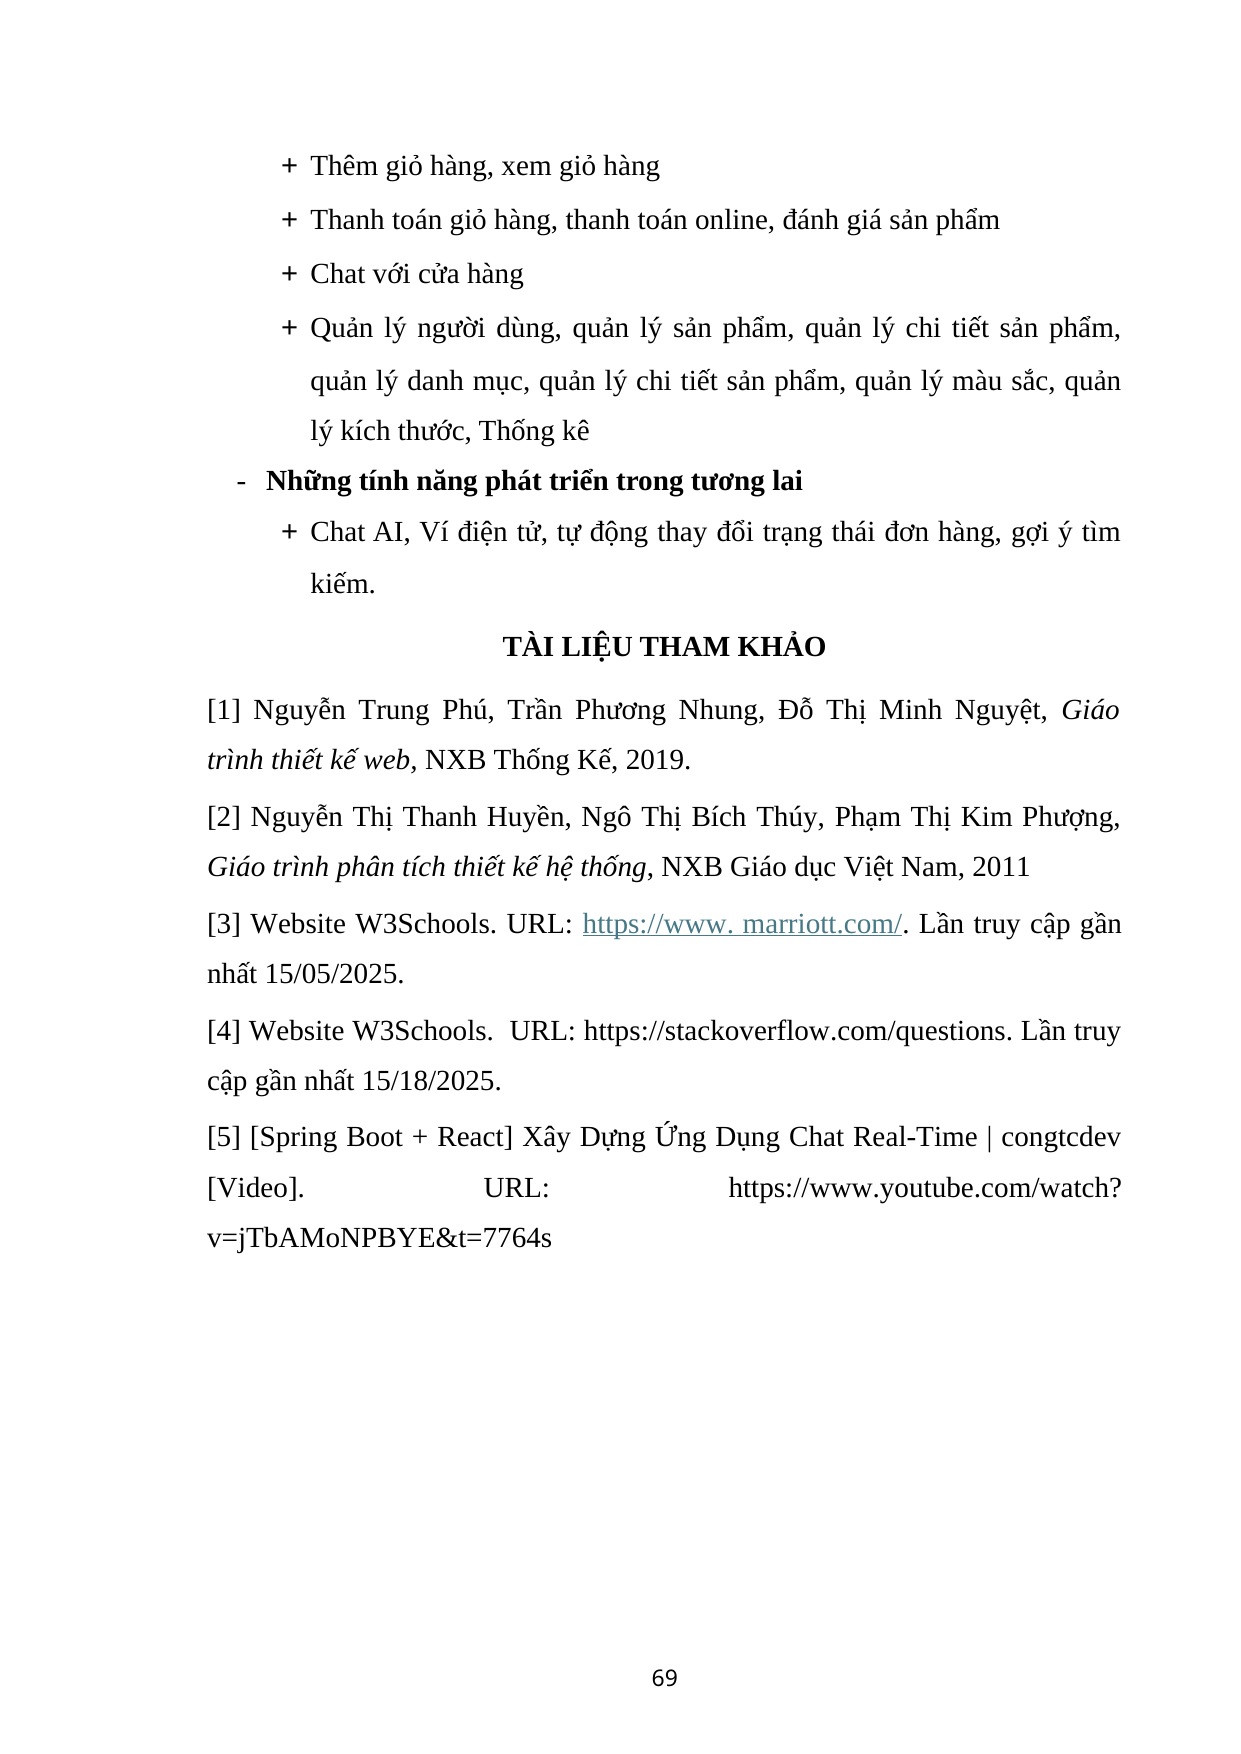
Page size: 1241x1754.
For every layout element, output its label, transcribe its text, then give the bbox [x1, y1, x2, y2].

list Chat với cửa hàng [281, 256, 1122, 292]
list Những tính năng phát triển trong tương lai [236, 463, 1122, 497]
text [1] Nguyễn Trung Phú, Trần Phương Nhung, Đỗ Thị Minh Nguyệt, Giáo trình thiết kế web, NXB Thống Kế, 2019. [207, 692, 1122, 776]
list Thêm giỏ hàng, xem giỏ hàng [281, 148, 1122, 184]
list Thanh toán giỏ hàng, thanh toán online, đánh giá sản phẩm [281, 202, 1122, 238]
text [4] Website W3Schools. URL: https://stackoverflow.com/questions. Lần truy cập gần nhất 15/18/2025. [207, 1013, 1122, 1097]
list Chat AI, Ví điện tử, tự động thay đổi trạng thái đơn hàng, gợi ý tìm kiếm. [281, 514, 1122, 600]
list Quản lý người dùng, quản lý sản phẩm, quản lý chi tiết sản phẩm, quản lý danh mục, quản lý chi tiết sản phẩm, quản lý màu sắc, quản lý kích thước, Thống kê [281, 310, 1122, 447]
text [5] [Spring Boot + React] Xây Dựng Ứng Dụng Chat Real-Time | congtcdev [Video]. URL: https://www.youtube.com/watch?v=jTbAMoNPBYE&t=7764s [207, 1119, 1122, 1254]
subtitle TÀI LIỆU THAM KHẢO [207, 629, 1122, 663]
text [3] Website W3Schools. URL: https://www. marriott.com/. Lần truy cập gần nhất 15/05/2025. [207, 906, 1122, 990]
text [2] Nguyễn Thị Thanh Huyền, Ngô Thị Bích Thúy, Phạm Thị Kim Phượng, Giáo trình phân tích thiết kế hệ thống, NXB Giáo dục Việt Nam, 2011 [207, 799, 1122, 883]
